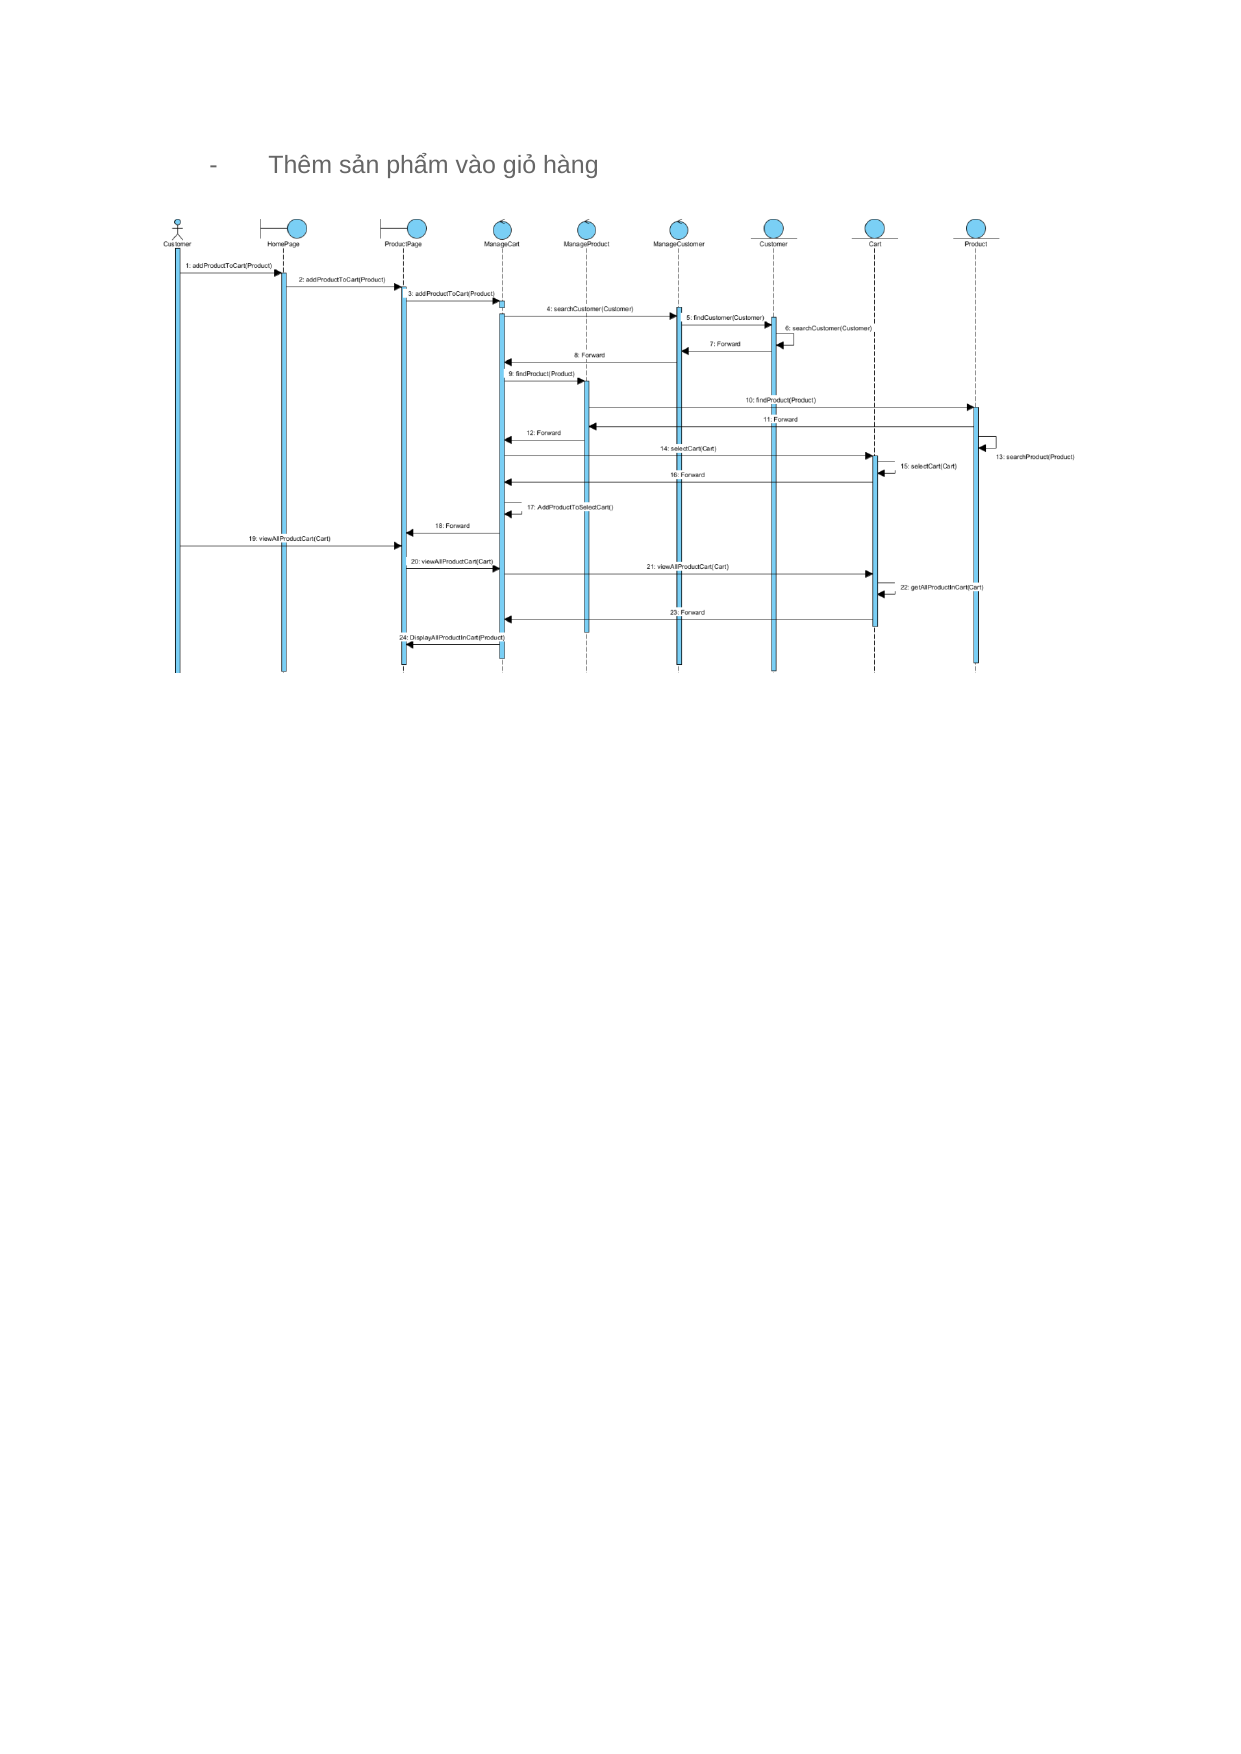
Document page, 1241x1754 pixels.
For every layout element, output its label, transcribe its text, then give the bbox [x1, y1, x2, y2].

subtitle Thêm sản phẩm vào giỏ hàng [209, 150, 1090, 179]
picture [150, 191, 1091, 698]
